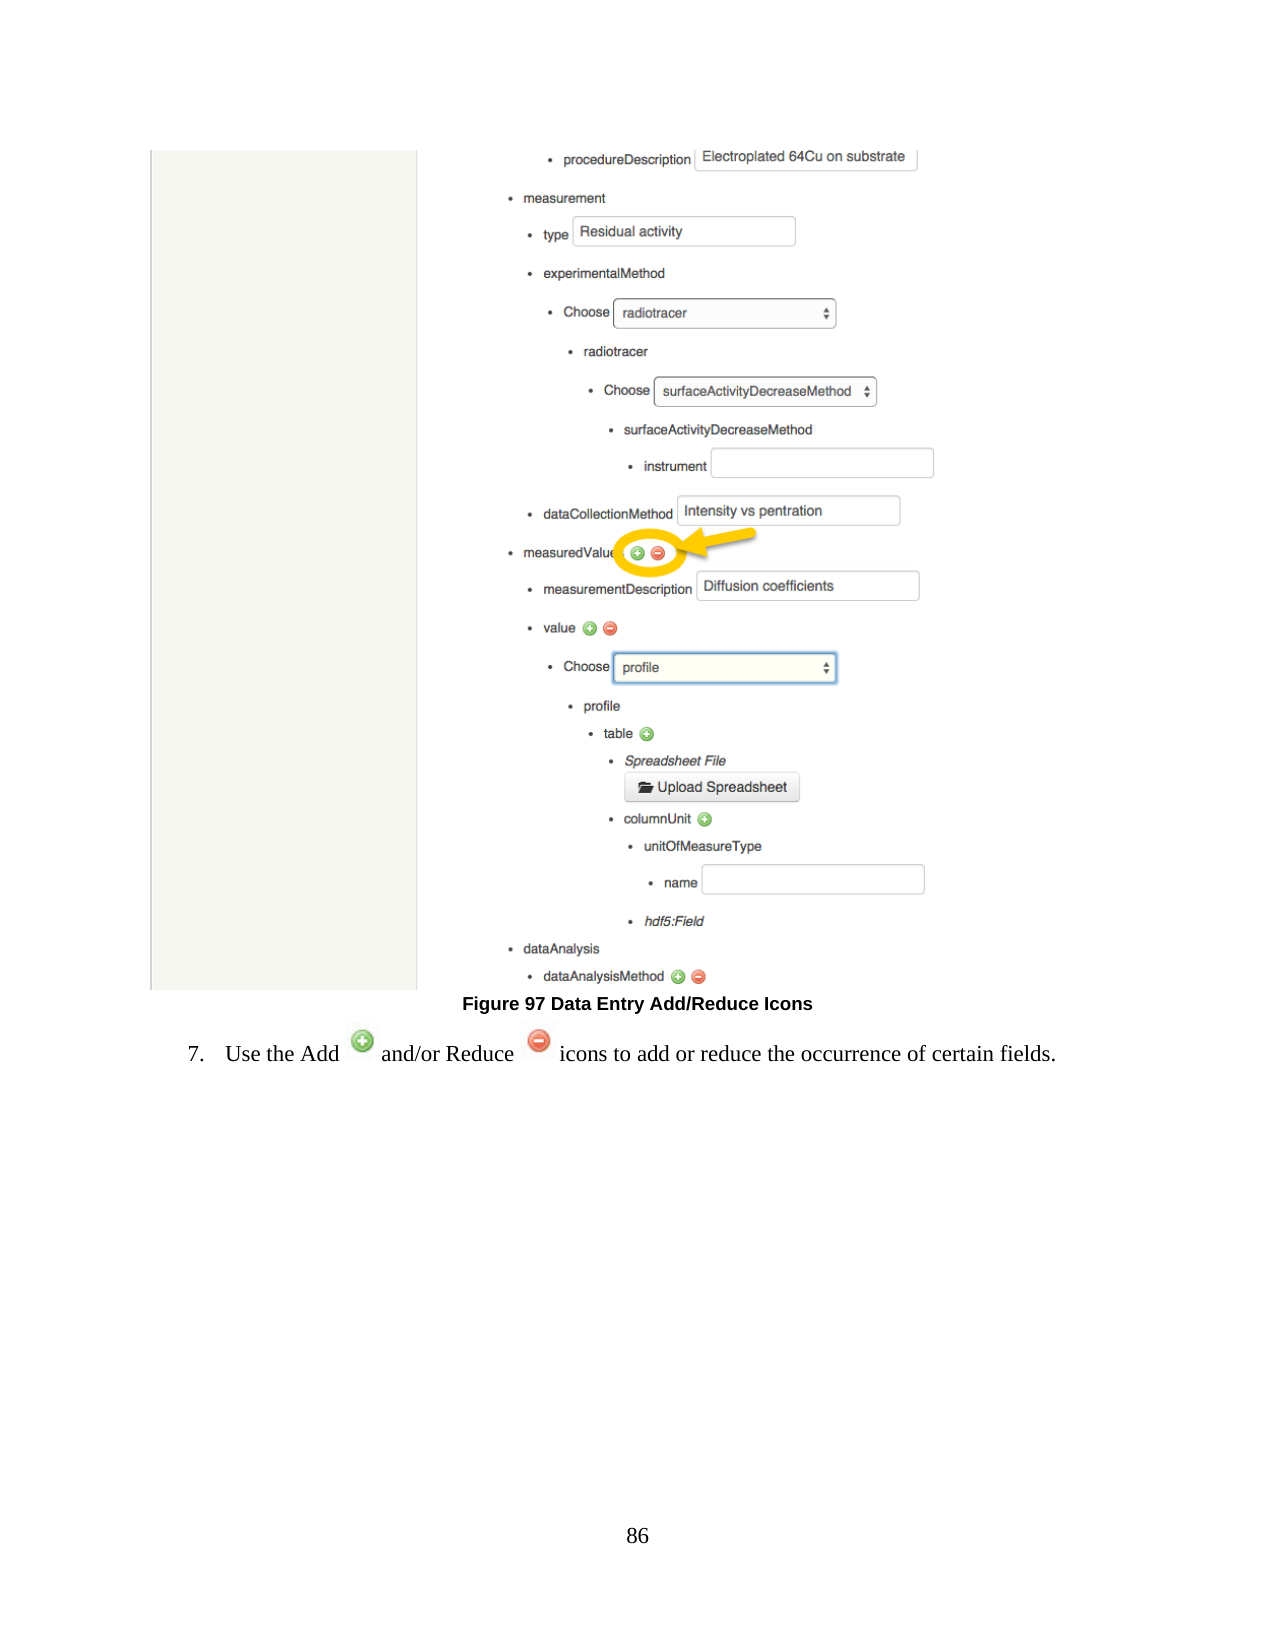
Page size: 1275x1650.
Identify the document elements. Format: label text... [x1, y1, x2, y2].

list Use the Add and/or Reduce icons to add or reduce the occurrence of certain fields. [187, 1021, 1125, 1067]
picture [520, 1021, 559, 1062]
picture [345, 1022, 382, 1062]
picture [150, 150, 1125, 990]
